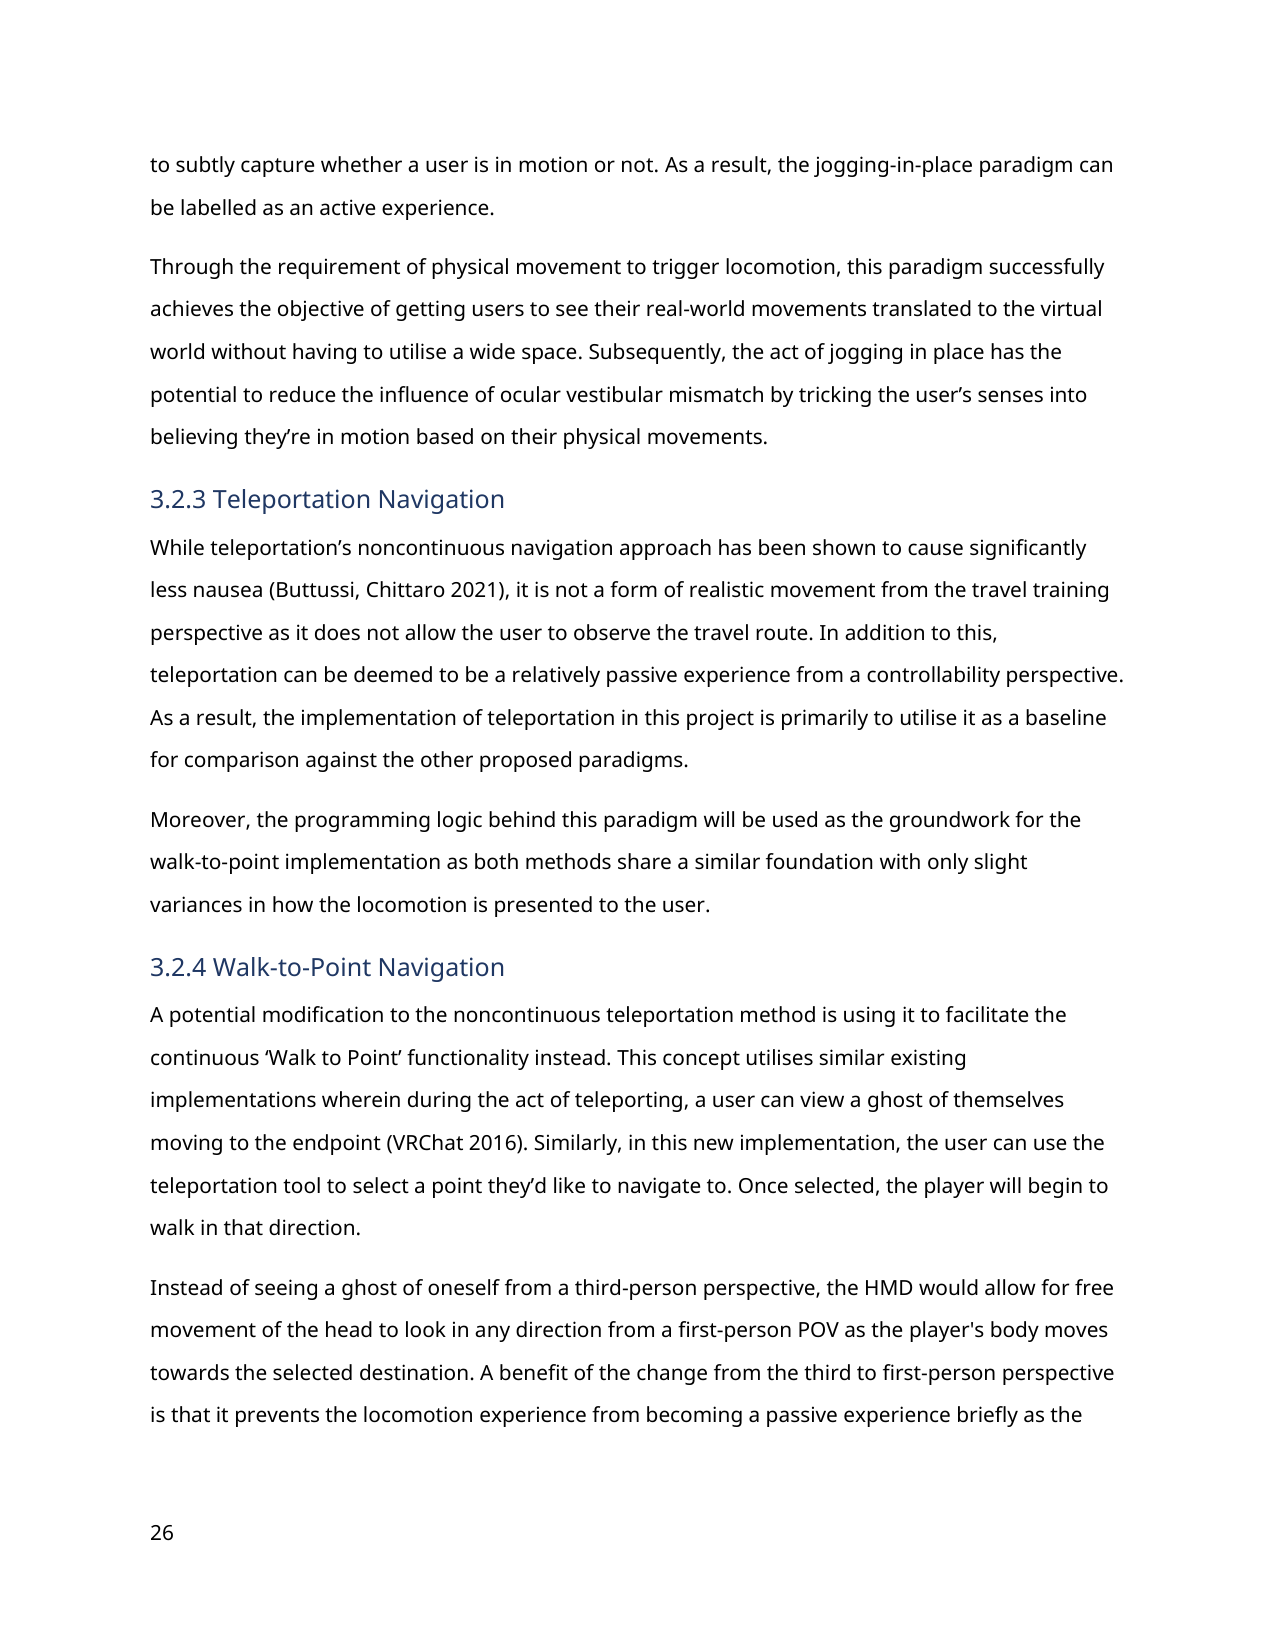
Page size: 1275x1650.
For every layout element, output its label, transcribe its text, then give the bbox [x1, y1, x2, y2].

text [150, 1273, 1125, 1429]
subtitle 3.2.4 Walk-to-Point Navigation [150, 949, 1125, 983]
text Moreover, the programming logic behind this paradigm will be used as the groundwork for the walk-to-point implementation as both methods share a similar foundation with only slight variances in how the locomotion is presented to the user. [150, 805, 1125, 918]
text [150, 150, 1125, 221]
text Through the requirement of physical movement to trigger locomotion, this paradigm successfully achieves the objective of getting users to see their real-world movements translated to the virtual world without having to utilise a wide space. Subsequently, the act of jogging in place has the potential to reduce the influence of ocular vestibular mismatch by tricking the user’s senses into believing they’re in motion based on their physical movements. [150, 252, 1125, 451]
text A potential modification to the noncontinuous teleportation method is using it to facilitate the continuous ‘Walk to Point’ functionality instead. This concept utilises similar existing implementations wherein during the act of teleporting, a user can view a ghost of themselves moving to the endpoint . Similarly, in this new implementation, the user can use the teleportation tool to select a point they’d like to navigate to. Once selected, the player will begin to walk in that direction. [150, 1000, 1125, 1242]
text While teleportation’s noncontinuous navigation approach has been shown to cause significantly less nausea , it is not a form of realistic movement from the travel training perspective as it does not allow the user to observe the travel route. In addition to this, teleportation can be deemed to be a relatively passive experience from a controllability perspective. As a result, the implementation of teleportation in this project is primarily to utilise it as a baseline for comparison against the other proposed paradigms. [150, 533, 1125, 774]
subtitle 3.2.3 Teleportation Navigation [150, 482, 1125, 516]
